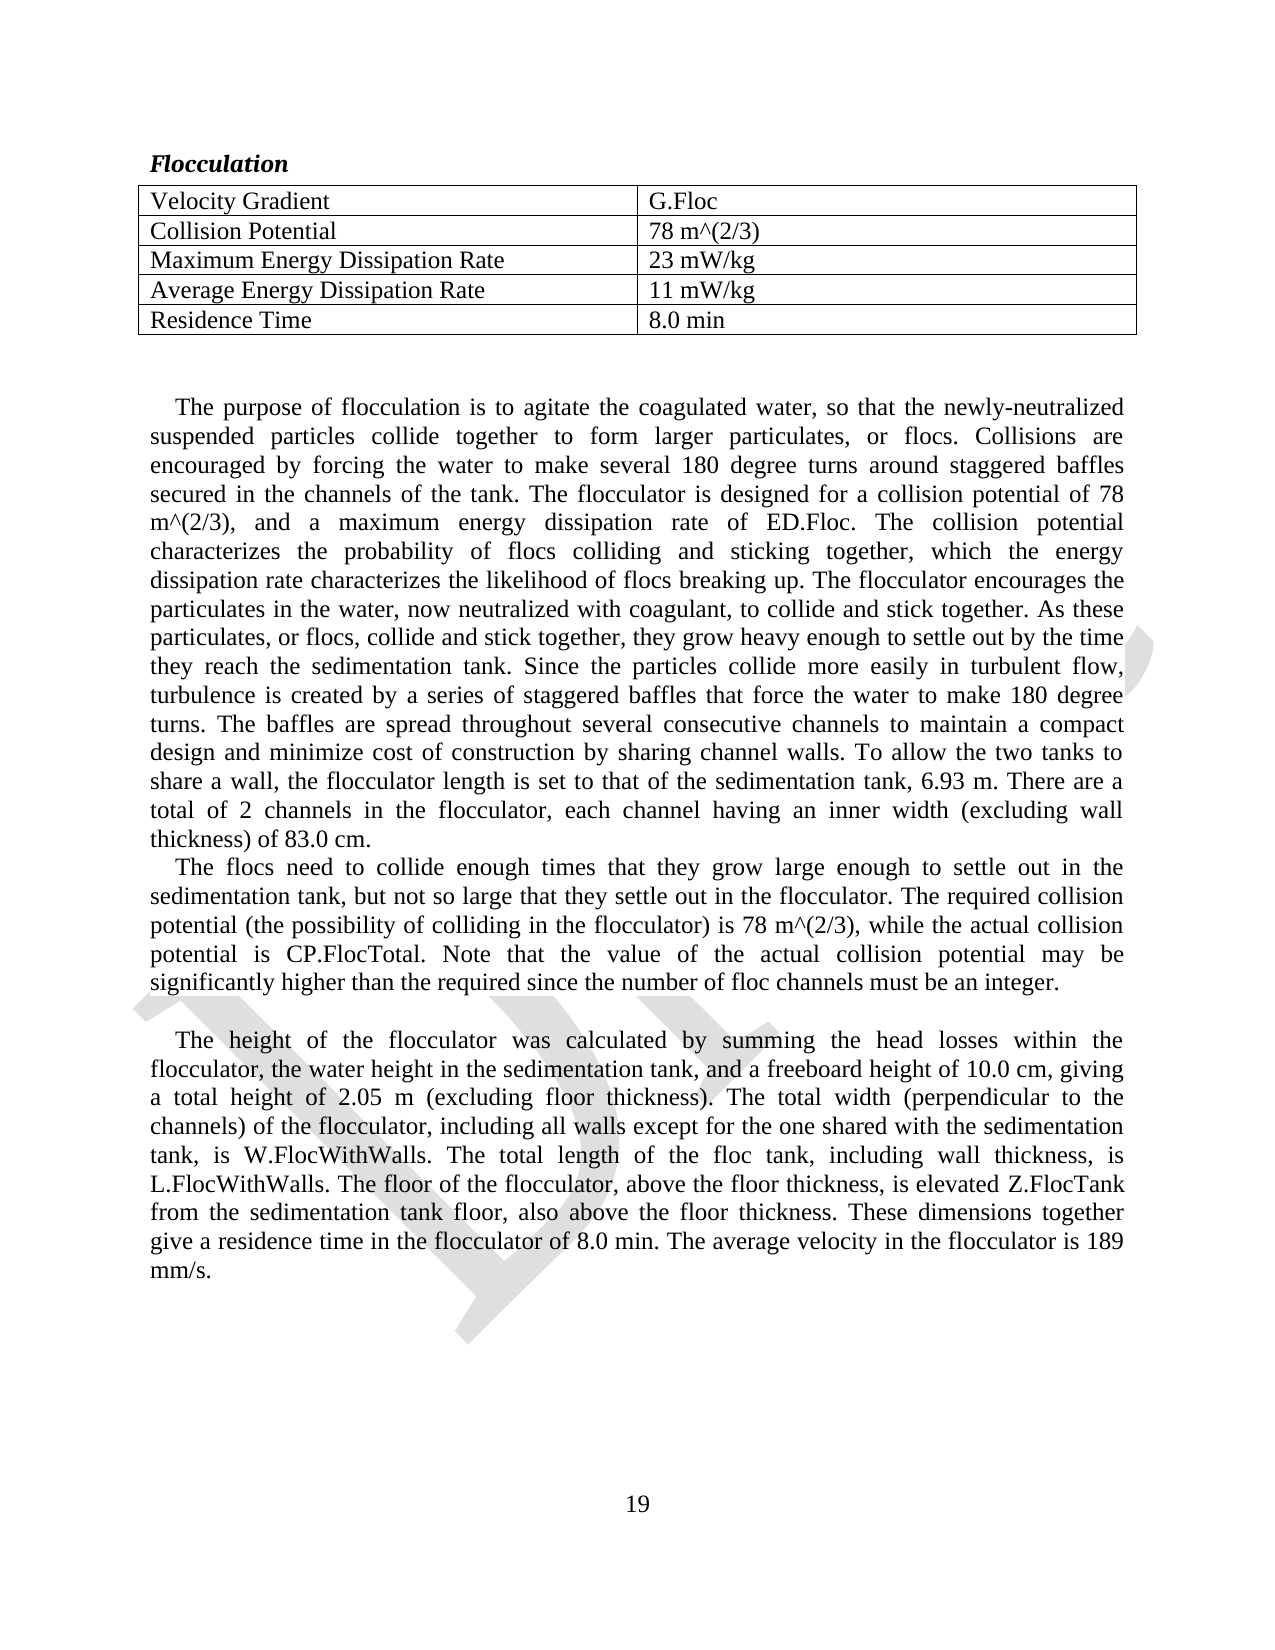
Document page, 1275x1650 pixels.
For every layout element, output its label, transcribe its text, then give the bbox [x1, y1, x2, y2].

table_header Velocity Gradient [139, 186, 637, 215]
text The purpose of flocculation is to agitate the coagulated water, so that the newly-neutralized suspended particles collide together to form larger particulates, or flocs. Collisions are encouraged by forcing the water to make several 180 degree turns around staggered baffles secured in the channels of the tank. The flocculator is designed for a collision potential of 78 m^(2/3), and a maximum energy dissipation rate of ED.Floc. The collision potential characterizes the probability of flocs colliding and sticking together, which the energy dissipation rate characterizes the likelihood of flocs breaking up. The flocculator encourages the particulates in the water, now neutralized with coagulant, to collide and stick together. As these particulates, or flocs, collide and stick together, they grow heavy enough to settle out by the time they reach the sedimentation tank. Since the particles collide more easily in turbulent flow, turbulence is created by a series of staggered baffles that force the water to make 180 degree turns. The baffles are spread throughout several consecutive channels to maintain a compact design and minimize cost of construction by sharing channel walls. To allow the two tanks to share a wall, the flocculator length is set to that of the sedimentation tank, 6.93 m. There are a total of 2 channels in the flocculator, each channel having an inner width (excluding wall thickness) of 83.0 cm. [150, 392, 1125, 852]
subtitle Flocculation [150, 150, 1125, 179]
table_cell Maximum Energy Dissipation Rate [139, 246, 637, 274]
text The height of the flocculator was calculated by summing the head losses within the flocculator, the water height in the sedimentation tank, and a freeboard height of 10.0 cm, giving a total height of 2.05 m (excluding floor thickness). The total width (perpendicular to the channels) of the flocculator, including all walls except for the one shared with the sedimentation tank, is W.FlocWithWalls. The total length of the floc tank, including wall thickness, is L.FlocWithWalls. The floor of the flocculator, above the floor thickness, is elevated Z.FlocTank from the sedimentation tank floor, also above the floor thickness. These dimensions together give a residence time in the flocculator of 8.0 min. The average velocity in the flocculator is 189 mm/s. [150, 1025, 1125, 1284]
table_cell Average Energy Dissipation Rate [139, 275, 637, 304]
table_cell 78 m^(2/3) [638, 216, 1136, 244]
table_cell 11 mW/kg [638, 275, 1136, 304]
text The flocs need to collide enough times that they grow large enough to settle out in the sedimentation tank, but not so large that they settle out in the flocculator. The required collision potential (the possibility of colliding in the flocculator) is 78 m^(2/3), while the actual collision potential is CP.FlocTotal. Note that the value of the actual collision potential may be significantly higher than the required since the number of floc channels must be an integer. [150, 852, 1125, 996]
table_cell Residence Time [139, 305, 637, 334]
table_cell Collision Potential [139, 216, 637, 244]
table_header G.Floc [638, 186, 1136, 215]
table_cell 8.0 min [638, 305, 1136, 334]
table_cell 23 mW/kg [638, 246, 1136, 274]
